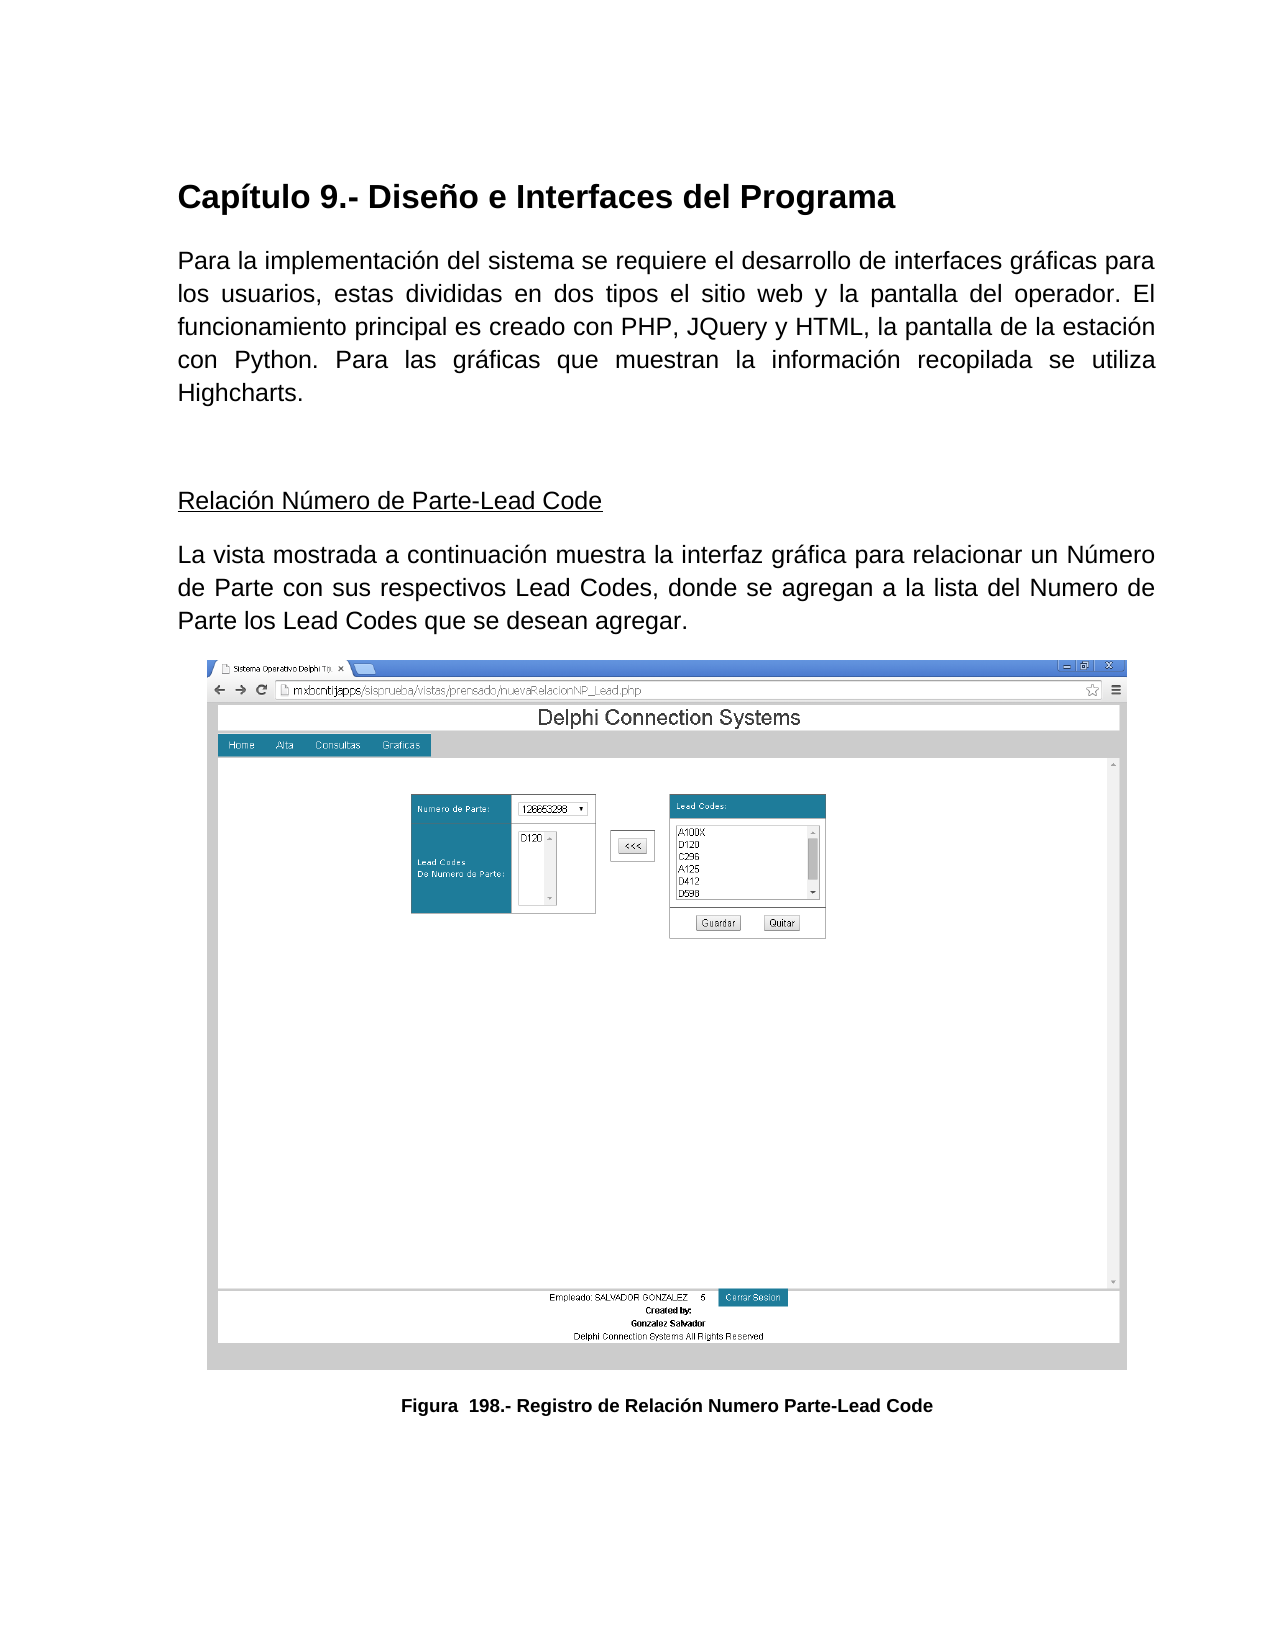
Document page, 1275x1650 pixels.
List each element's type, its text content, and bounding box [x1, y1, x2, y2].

text Para la implementación del sistema se requiere el desarrollo de interfaces gráficas para los usuarios, estas divididas en dos tipos el sitio web y la pantalla del operador. El funcionamiento principal es creado con PHP, JQuery y HTML, la pantalla de la estación con Python. Para las gráficas que muestran la información recopilada se utiliza Highcharts. [177, 246, 1157, 407]
text Relación Número de Parte-Lead Code [177, 486, 1157, 515]
picture [207, 660, 1127, 1370]
subtitle Capítulo 9.- Diseño e Interfaces del Programa [177, 177, 1157, 216]
text La vista mostrada a continuación muestra la interfaz gráfica para relacionar un Número de Parte con sus respectivos Lead Codes, donde se agregan a la lista del Numero de Parte los Lead Codes que se desean agregar. [177, 540, 1157, 635]
